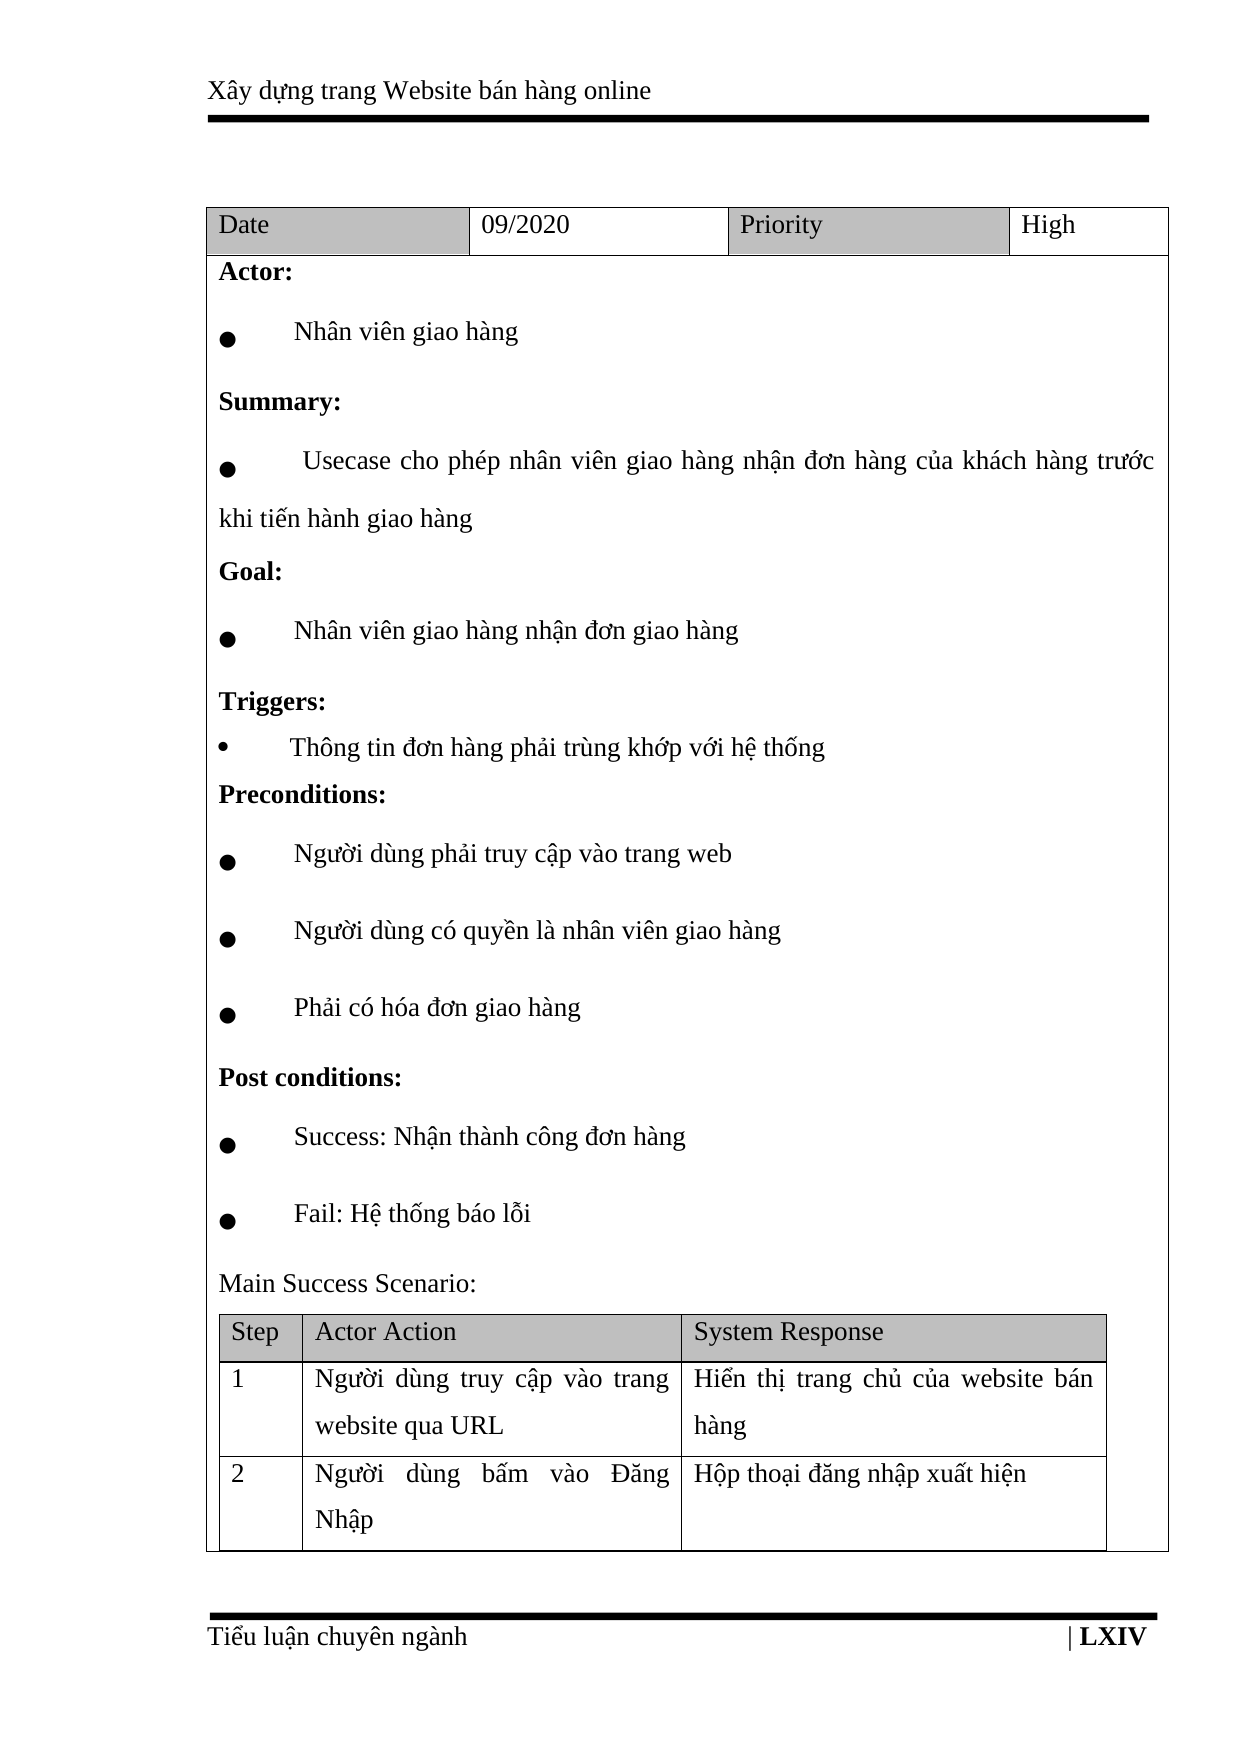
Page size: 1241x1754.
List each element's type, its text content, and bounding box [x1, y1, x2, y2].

table_cell High [1010, 208, 1168, 254]
table_cell Priority [729, 208, 1009, 254]
table_cell Date [207, 208, 469, 254]
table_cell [207, 256, 1168, 1551]
table_cell 09/2020 [470, 208, 728, 254]
